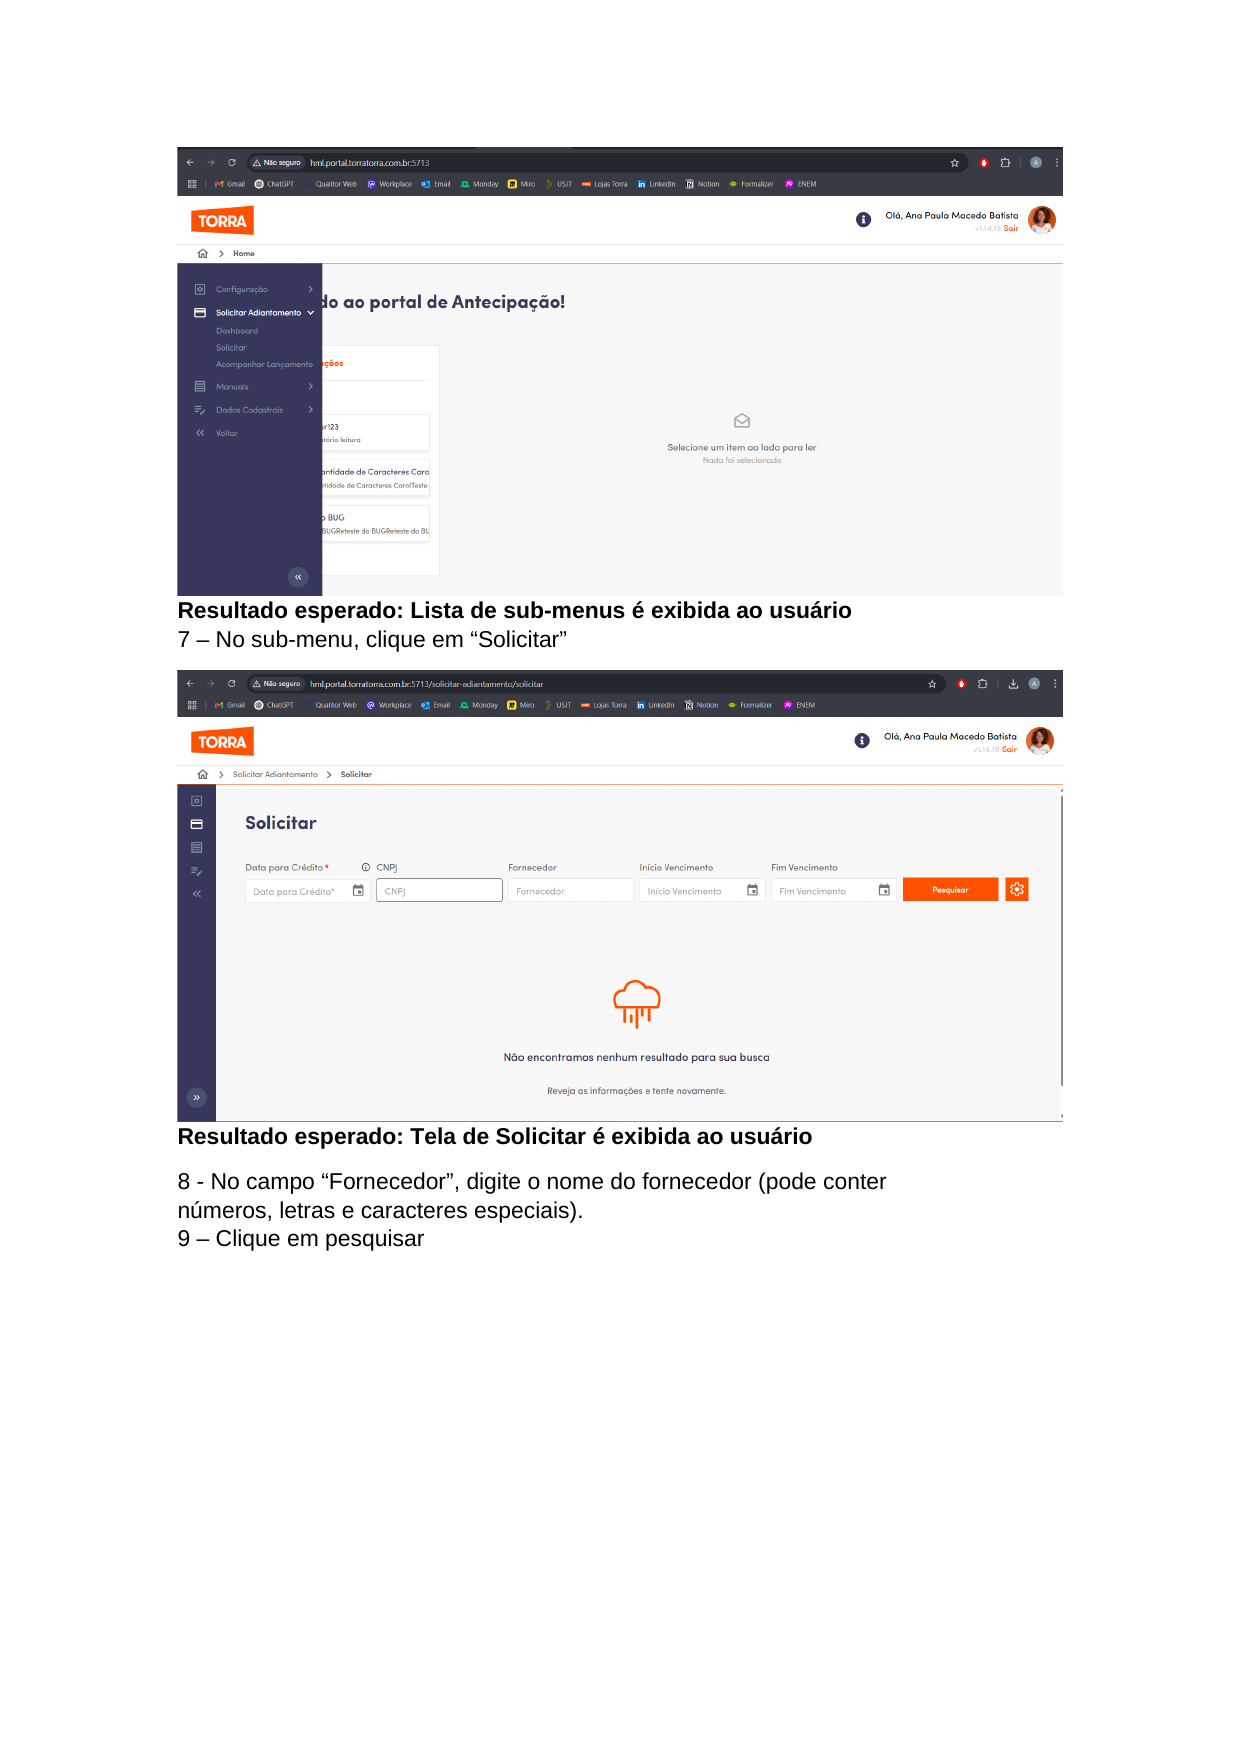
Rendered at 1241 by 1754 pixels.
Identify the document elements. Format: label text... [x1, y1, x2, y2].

text Resultado esperado: Lista de sub-menus é exibida ao usuário 7 – No sub-menu, clique em “Solicitar” [177, 596, 1063, 652]
text Resultado esperado: Tela de Solicitar é exibida ao usuário [177, 1122, 1063, 1149]
picture [177, 147, 1063, 596]
text 8 - No campo “Fornecedor”, digite o nome do fornecedor (pode conter números, letras e caracteres especiais). 9 – Clique em pesquisar [177, 1168, 1063, 1252]
picture [177, 670, 1063, 1122]
